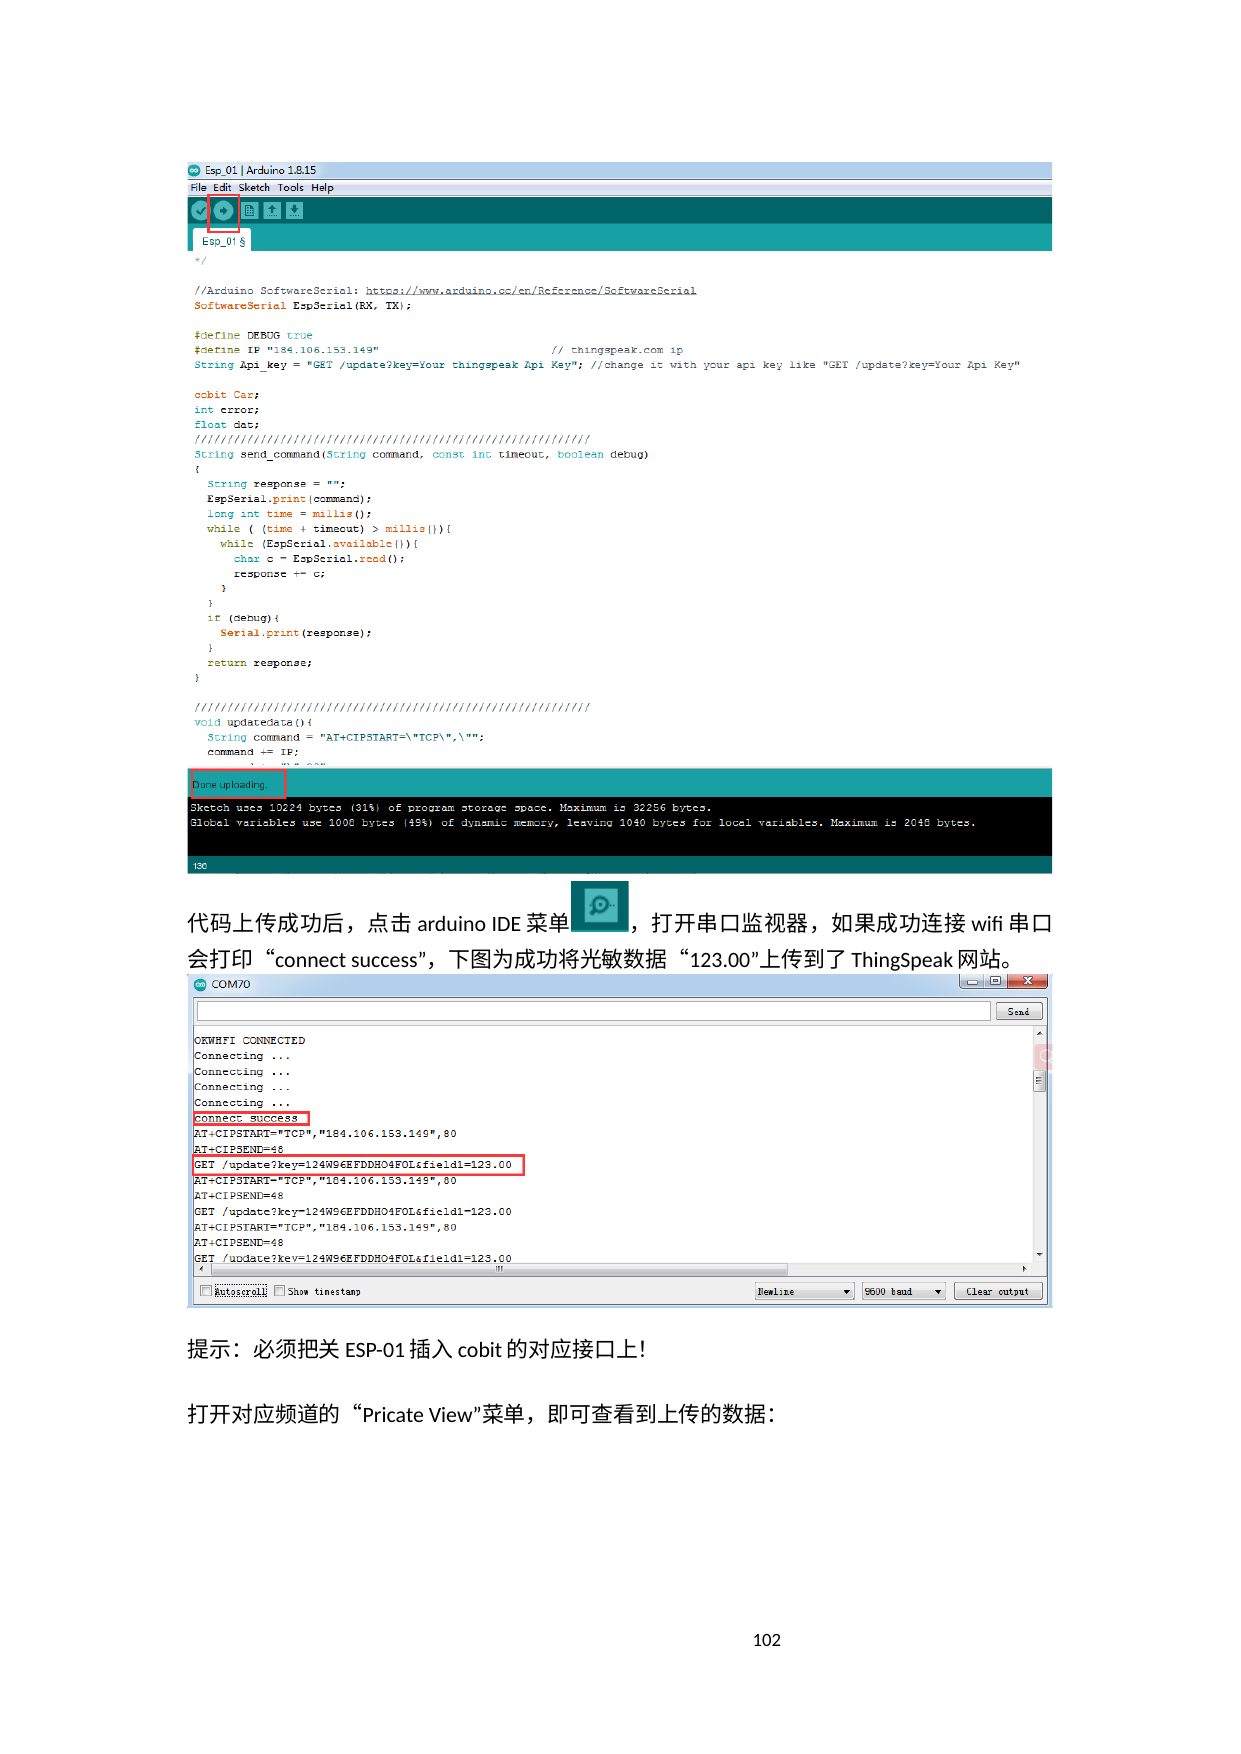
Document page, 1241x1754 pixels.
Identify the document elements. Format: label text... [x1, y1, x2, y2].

picture [187, 974, 1053, 1308]
picture [187, 162, 1053, 874]
text 提示：必须把关ESP-01插入cobit的对应接口上！ [187, 1332, 1053, 1364]
picture [571, 881, 629, 932]
text 打开对应频道的“Pricate View”菜单，即可查看到上传的数据： [187, 1397, 1053, 1429]
text 代码上传成功后，点击arduino IDE菜单，打开串口监视器，如果成功连接wifi串口会打印“connect success”，下图为成功将光敏数据“123.00”上传到了ThingSpeak网站。 [187, 877, 1053, 974]
